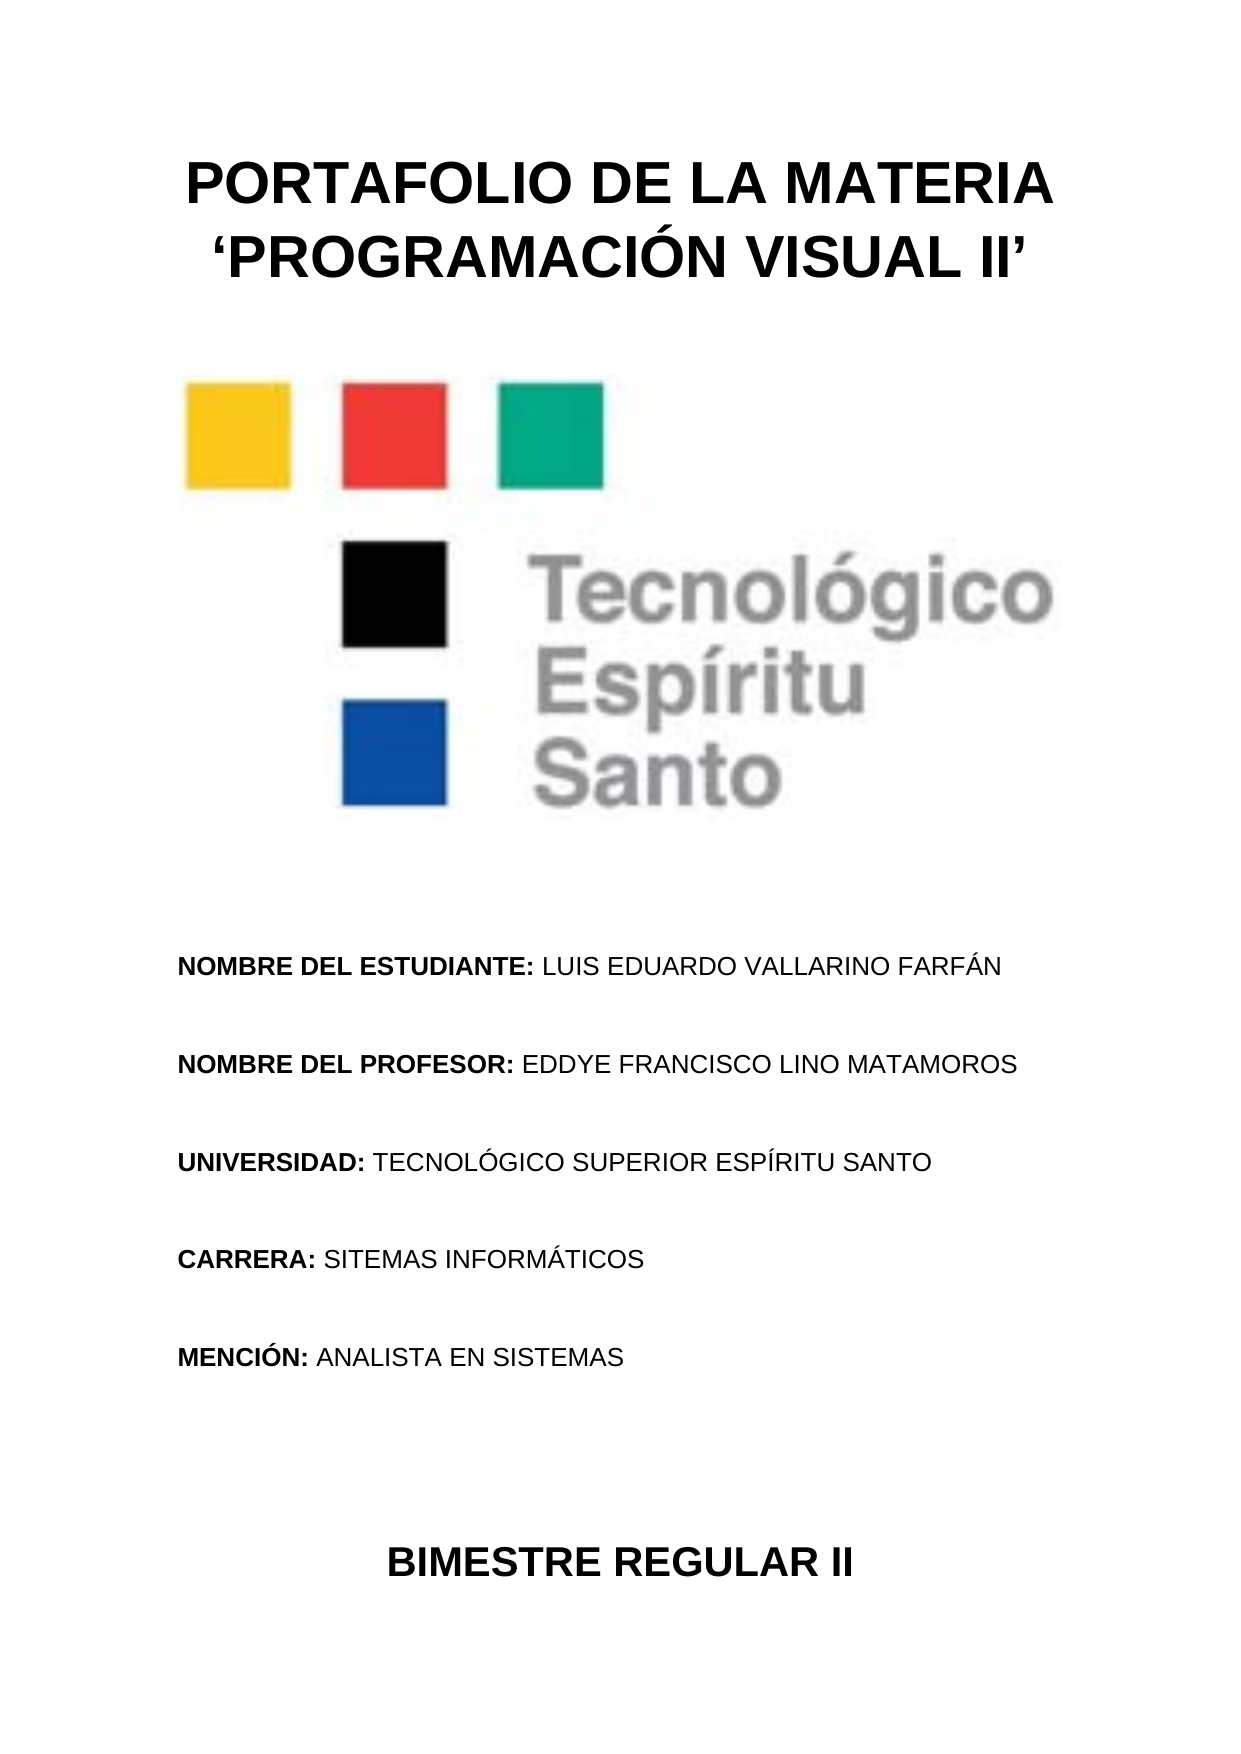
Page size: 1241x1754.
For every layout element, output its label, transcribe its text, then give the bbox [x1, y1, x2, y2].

text BIMESTRE REGULAR II [177, 1537, 1063, 1585]
text UNIVERSIDAD: TECNOLÓGICO SUPERIOR ESPÍRITU SANTO [177, 1147, 1063, 1177]
text PORTAFOLIO DE LA MATERIA ‘PROGRAMACIÓN VISUAL II’ [177, 148, 1063, 290]
text MENCIÓN: ANALISTA EN SISTEMAS [177, 1342, 1063, 1372]
text NOMBRE DEL ESTUDIANTE: LUIS EDUARDO VALLARINO FARFÁN [177, 951, 1063, 981]
text NOMBRE DEL PROFESOR: EDDYE FRANCISCO LINO MATAMOROS [177, 1049, 1063, 1079]
picture [180, 375, 1061, 821]
text CARRERA: SITEMAS INFORMÁTICOS [177, 1244, 1063, 1274]
